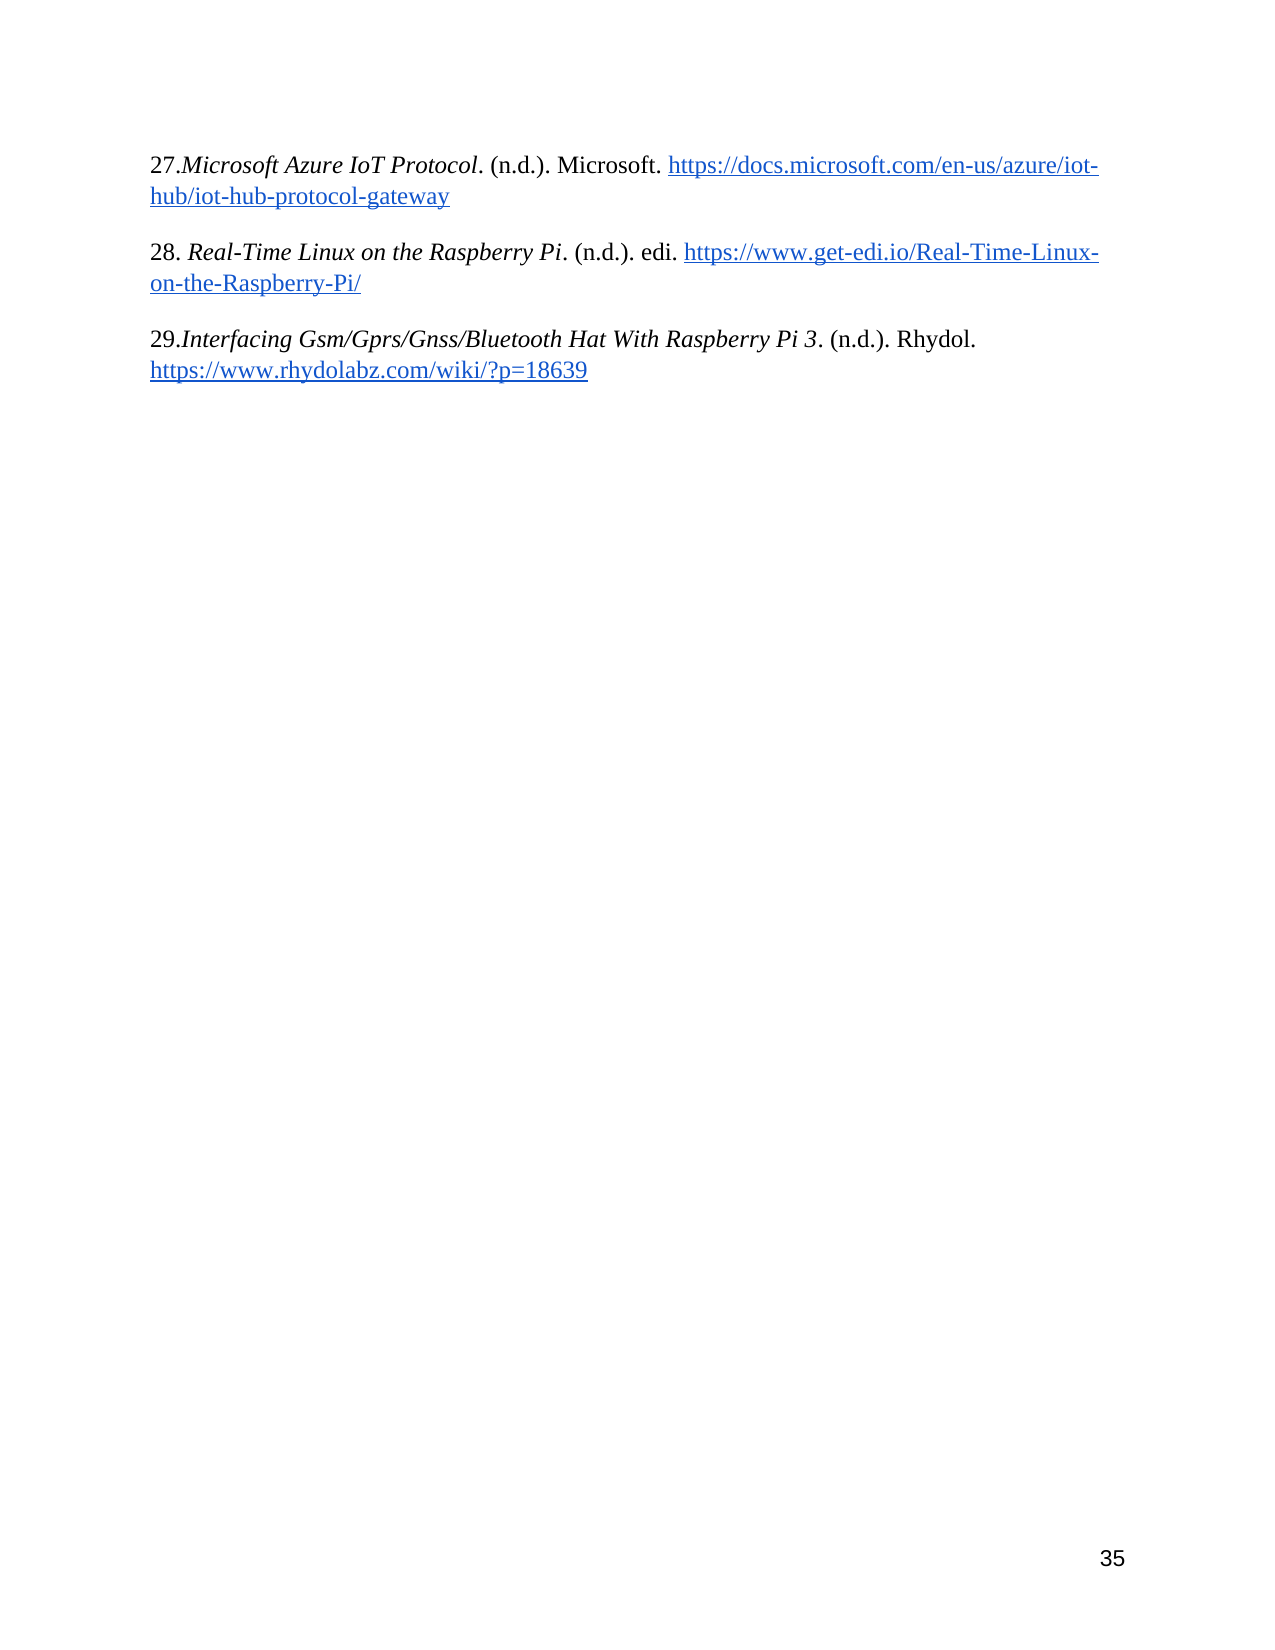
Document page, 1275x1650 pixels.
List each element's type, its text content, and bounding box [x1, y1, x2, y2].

text 27.Microsoft Azure IoT Protocol. (n.d.). Microsoft. https://docs.microsoft.com/en-us/azure/iot-hub/iot-hub-protocol-gateway [150, 150, 1125, 210]
text 28. Real-Time Linux on the Raspberry Pi. (n.d.). edi. https://www.get-edi.io/Real-Time-Linux-on-the-Raspberry-Pi/ [150, 237, 1125, 297]
text 29.Interfacing Gsm/Gprs/Gnss/Bluetooth Hat With Raspberry Pi 3. (n.d.). Rhydol. https://www.rhydolabz.com/wiki/?p=18639 [150, 324, 1125, 384]
